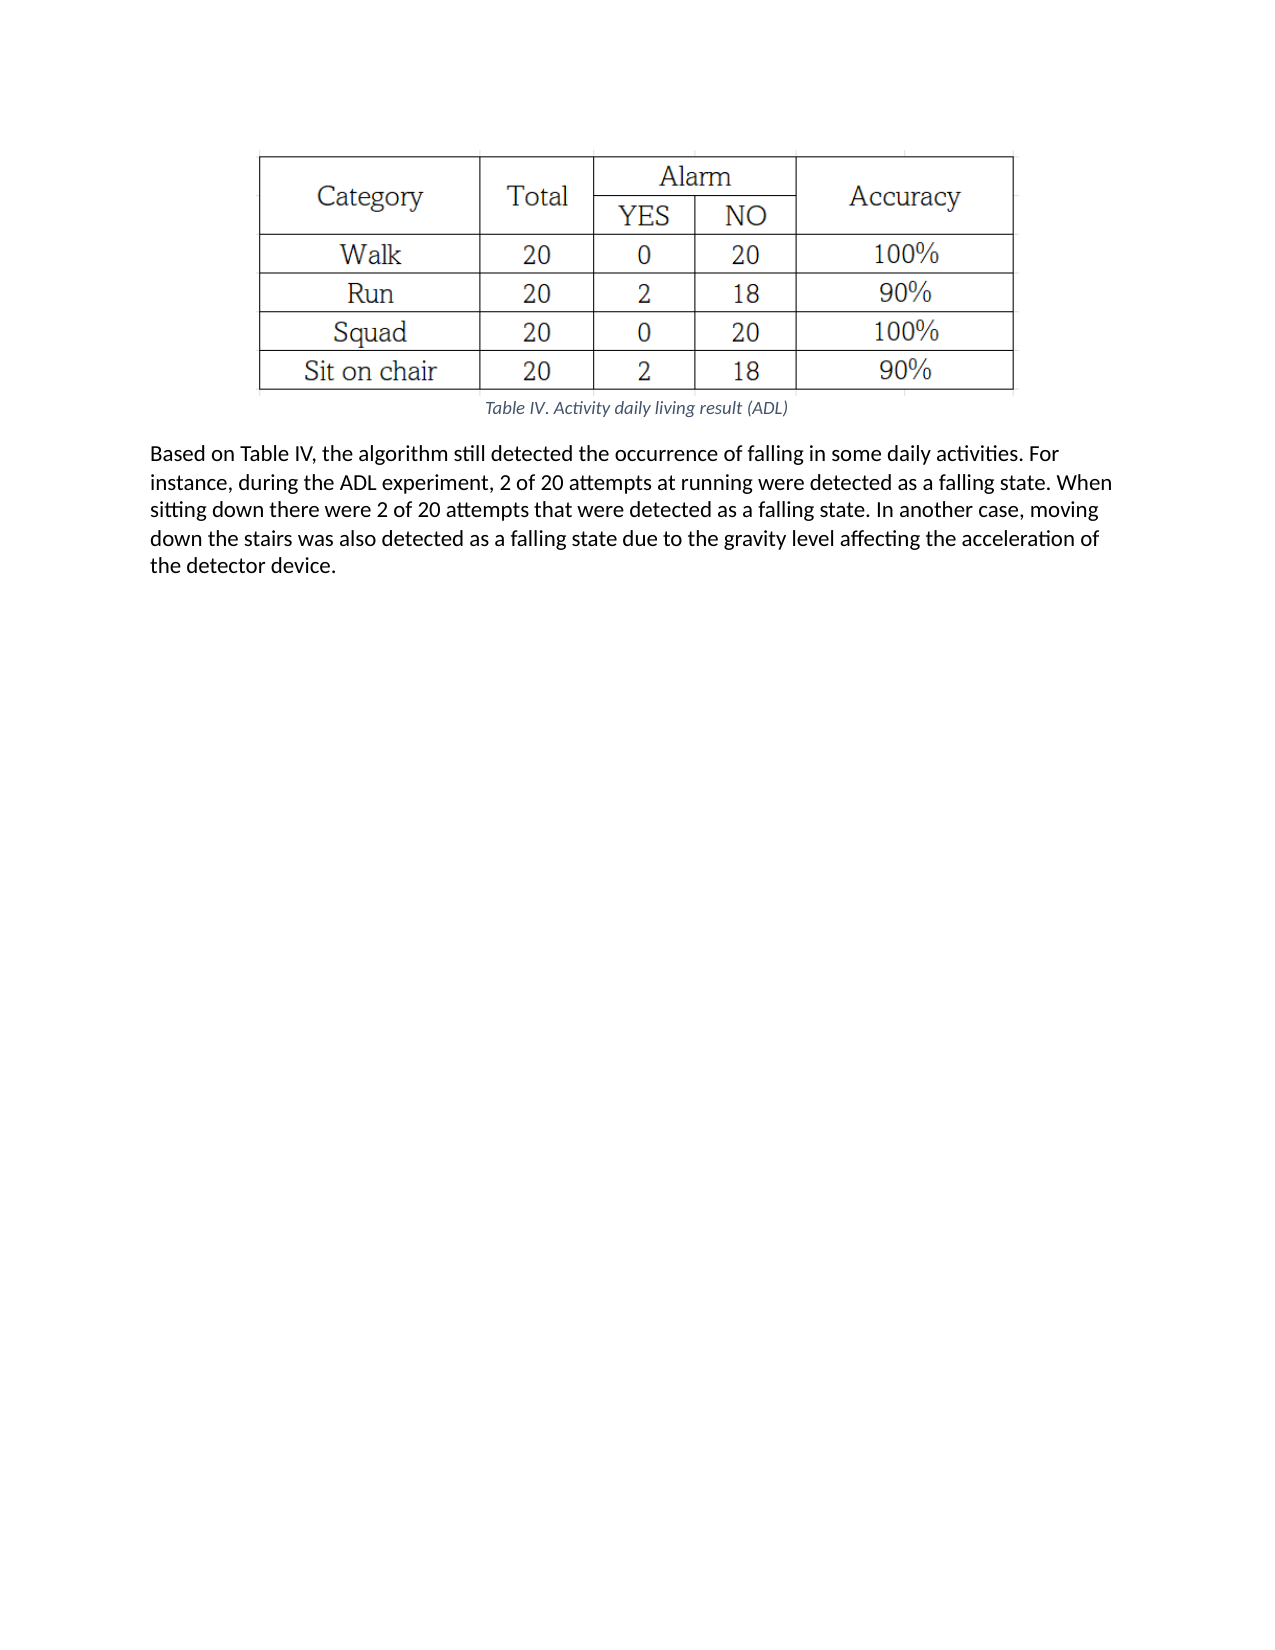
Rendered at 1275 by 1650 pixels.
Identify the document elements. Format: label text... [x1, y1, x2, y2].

picture [255, 150, 1020, 396]
text Based on Table IV, the algorithm still detected the occurrence of falling in some daily activities. For instance, during the ADL experiment, 2 of 20 attempts at running were detected as a falling state. When sitting down there were 2 of 20 attempts that were detected as a falling state. In another case, moving down the stairs was also detected as a falling state due to the gravity level affecting the acceleration of the detector device. [150, 439, 1125, 580]
